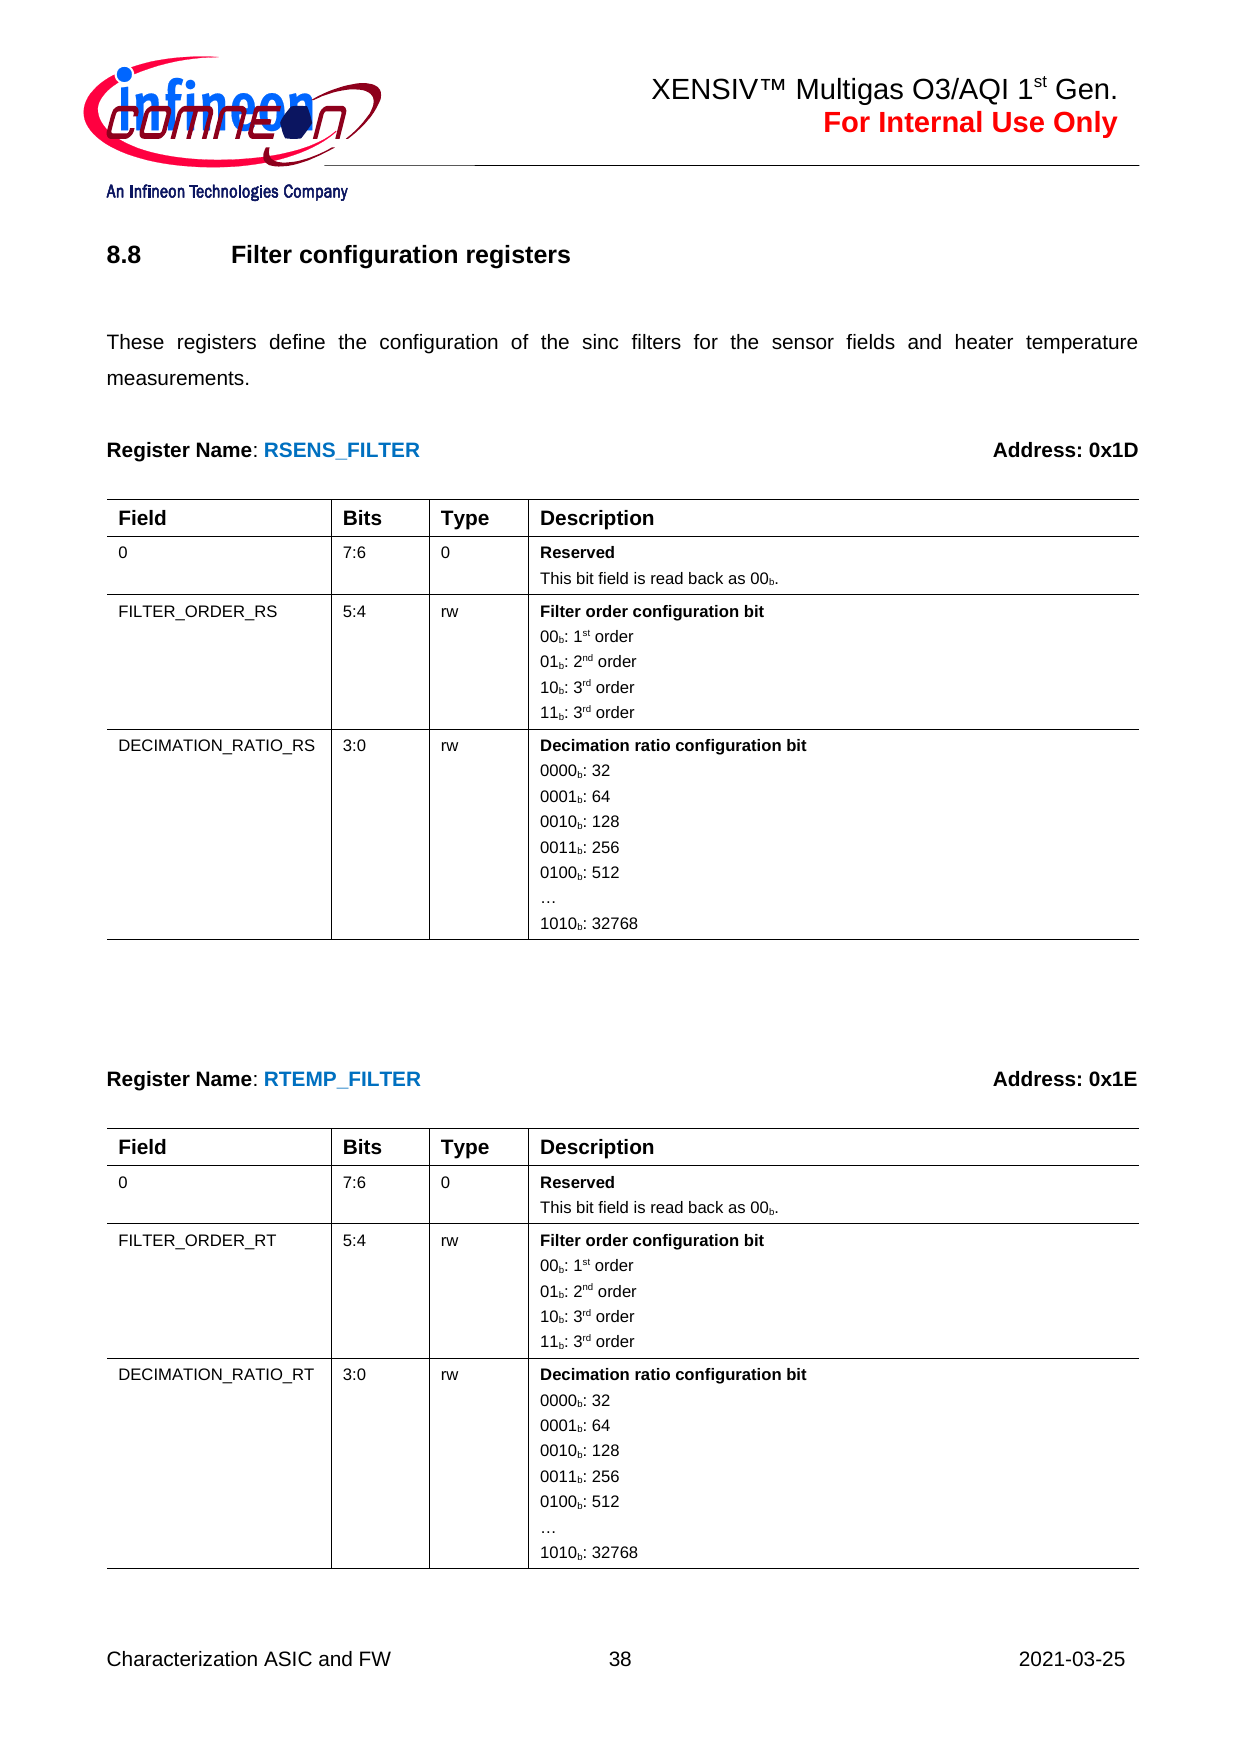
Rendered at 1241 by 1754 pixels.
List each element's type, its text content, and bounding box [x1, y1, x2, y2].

table_cell DECIMATION_RATIO_RS [107, 730, 331, 939]
table_cell Filter order configuration bit 00b: 1st order 01b: 2nd order 10b: 3rd order 11b: 3rd order [529, 595, 1139, 728]
table_cell rw [430, 1359, 528, 1568]
table_header Description [529, 500, 1139, 536]
table_cell FILTER_ORDER_RT [107, 1224, 331, 1358]
table_cell 0 [107, 1166, 331, 1223]
table_header Bits [332, 500, 429, 536]
table_cell 3:0 [332, 730, 429, 939]
table_cell Filter order configuration bit 00b: 1st order 01b: 2nd order 10b: 3rd order 11b: 3rd order [529, 1224, 1139, 1358]
table_header Field [107, 1129, 331, 1165]
table_cell Reserved This bit field is read back as 00b. [529, 1166, 1139, 1223]
table_cell rw [430, 1224, 528, 1358]
table_cell 0 [107, 537, 331, 594]
table_cell 5:4 [332, 1224, 429, 1358]
table_cell 5:4 [332, 595, 429, 728]
table_cell 0 [430, 1166, 528, 1223]
table_cell 7:6 [332, 537, 429, 594]
table_cell rw [430, 730, 528, 939]
table_cell Decimation ratio configuration bit 0000b: 32 0001b: 64 0010b: 128 0011b: 256 0100b: 512 … 1010b: 32768 [529, 1359, 1139, 1568]
table_cell Reserved This bit field is read back as 00b. [529, 537, 1139, 594]
text These registers define the configuration of the sinc filters for the sensor fields and heater temperature measurements. [106, 330, 1140, 390]
table_header Bits [332, 1129, 429, 1165]
table_cell 0 [430, 537, 528, 594]
table_cell 3:0 [332, 1359, 429, 1568]
text Register Name: RTEMP_FILTER Address: 0x1E [106, 1067, 1140, 1091]
table_cell 7:6 [332, 1166, 429, 1223]
text Register Name: RSENS_FILTER Address: 0x1D [106, 438, 1140, 462]
table_header Type [430, 500, 528, 536]
table_cell rw [430, 595, 528, 728]
table_cell FILTER_ORDER_RS [107, 595, 331, 728]
subtitle Filter configuration registers [106, 240, 1140, 269]
table_cell DECIMATION_RATIO_RT [107, 1359, 331, 1568]
table_cell Decimation ratio configuration bit 0000b: 32 0001b: 64 0010b: 128 0011b: 256 0100b: 512 … 1010b: 32768 [529, 730, 1139, 939]
table_header Field [107, 500, 331, 536]
table_header Type [430, 1129, 528, 1165]
table_header Description [529, 1129, 1139, 1165]
